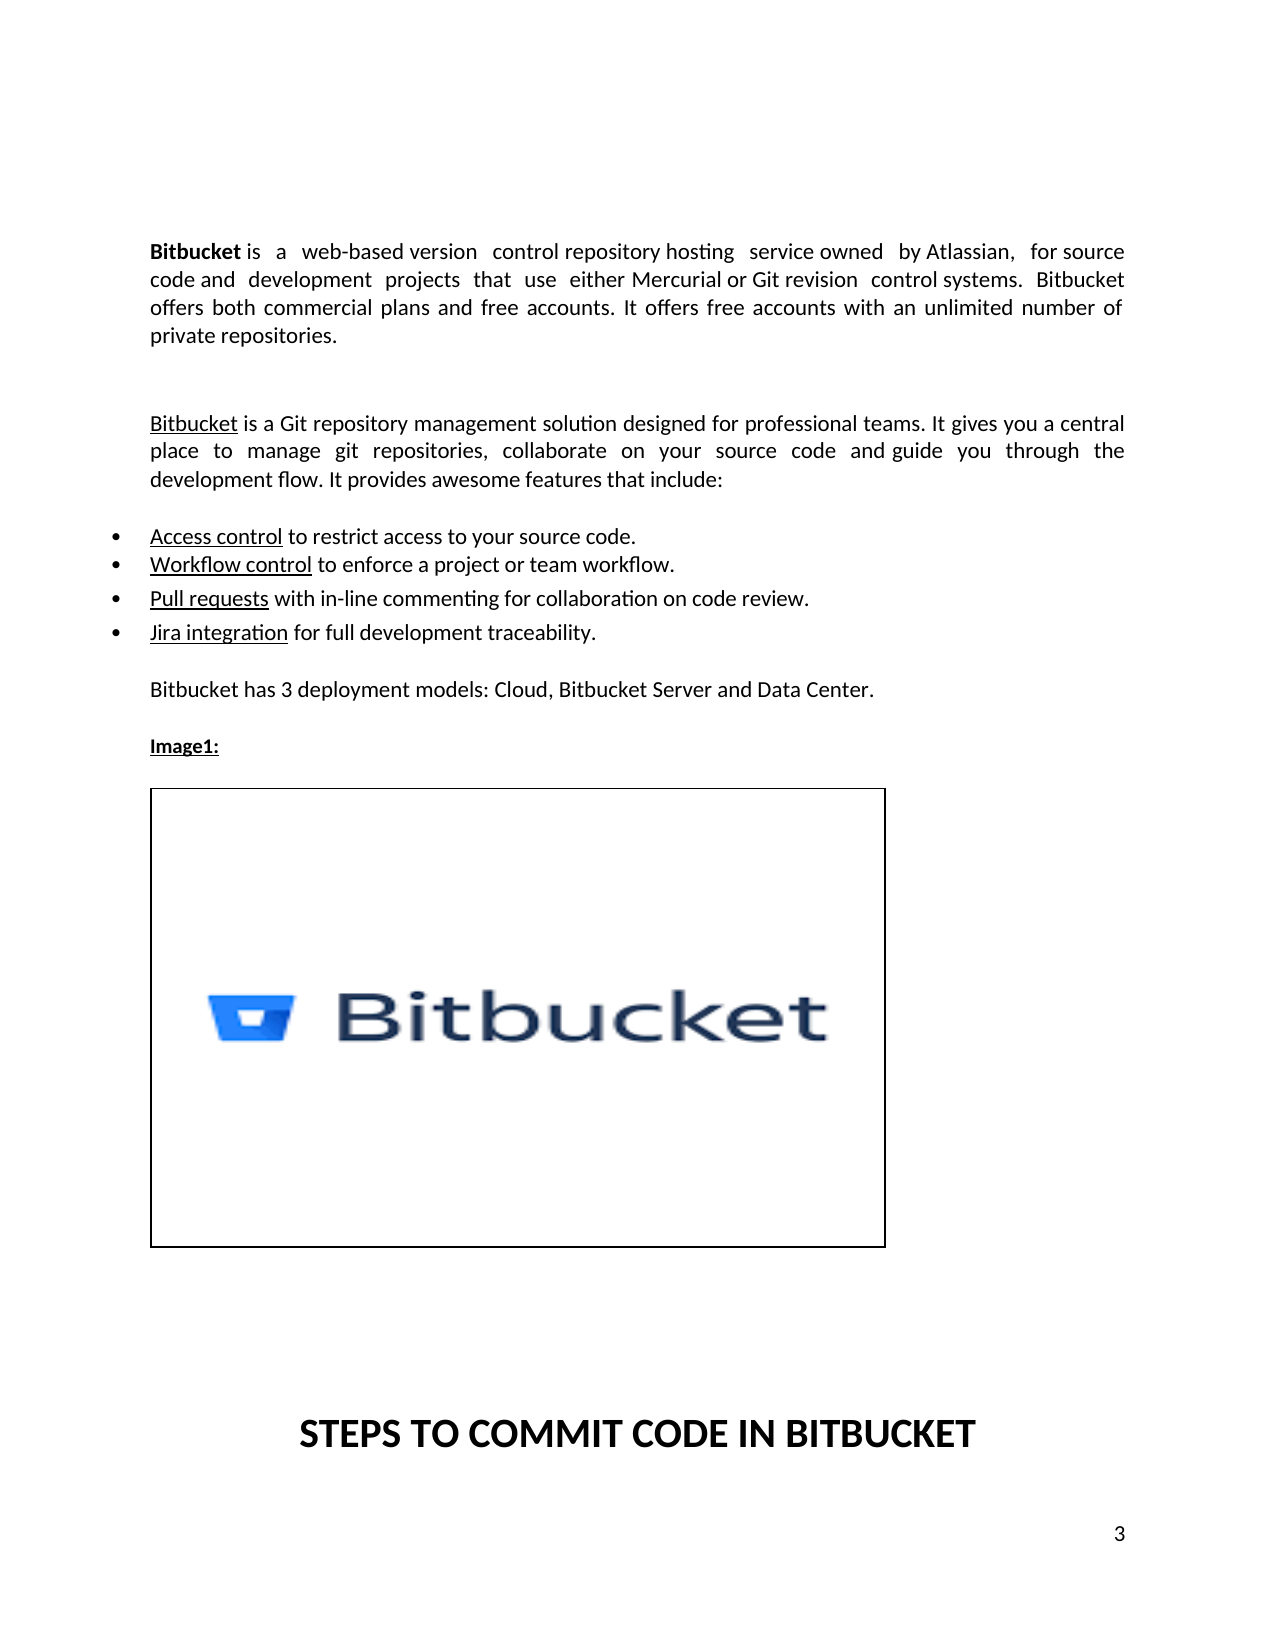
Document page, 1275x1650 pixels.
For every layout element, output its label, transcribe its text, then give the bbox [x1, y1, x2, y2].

text STEPS TO COMMIT CODE IN BITBUCKET [150, 1407, 1125, 1457]
text Image1: [150, 733, 1125, 758]
picture [152, 789, 884, 1246]
text Bitbucket is a Git repository management solution designed for professional teams. It gives you a central place to manage git repositories, collaborate on your source code and guide you through the development flow. It provides awesome features that include: [150, 409, 1125, 493]
text Bitbucket has 3 deployment models: Cloud, Bitbucket Server and Data Center. [150, 676, 1125, 704]
list Workflow control to enforce a project or team workflow. [112, 550, 1125, 578]
list Pull requests with in-line commenting for collaboration on code review. [112, 584, 1125, 612]
list Access control to restrict access to your source code. [112, 522, 1125, 550]
list Jira integration for full development traceability. [112, 618, 1125, 646]
text Bitbucket is a web-based version control repository hosting service owned by Atlassian, for source code and development projects that use either Mercurial or Git revision control systems. Bitbucket offers both commercial plans and free accounts. It offers free accounts with an unlimited number of private repositories. [150, 237, 1125, 349]
